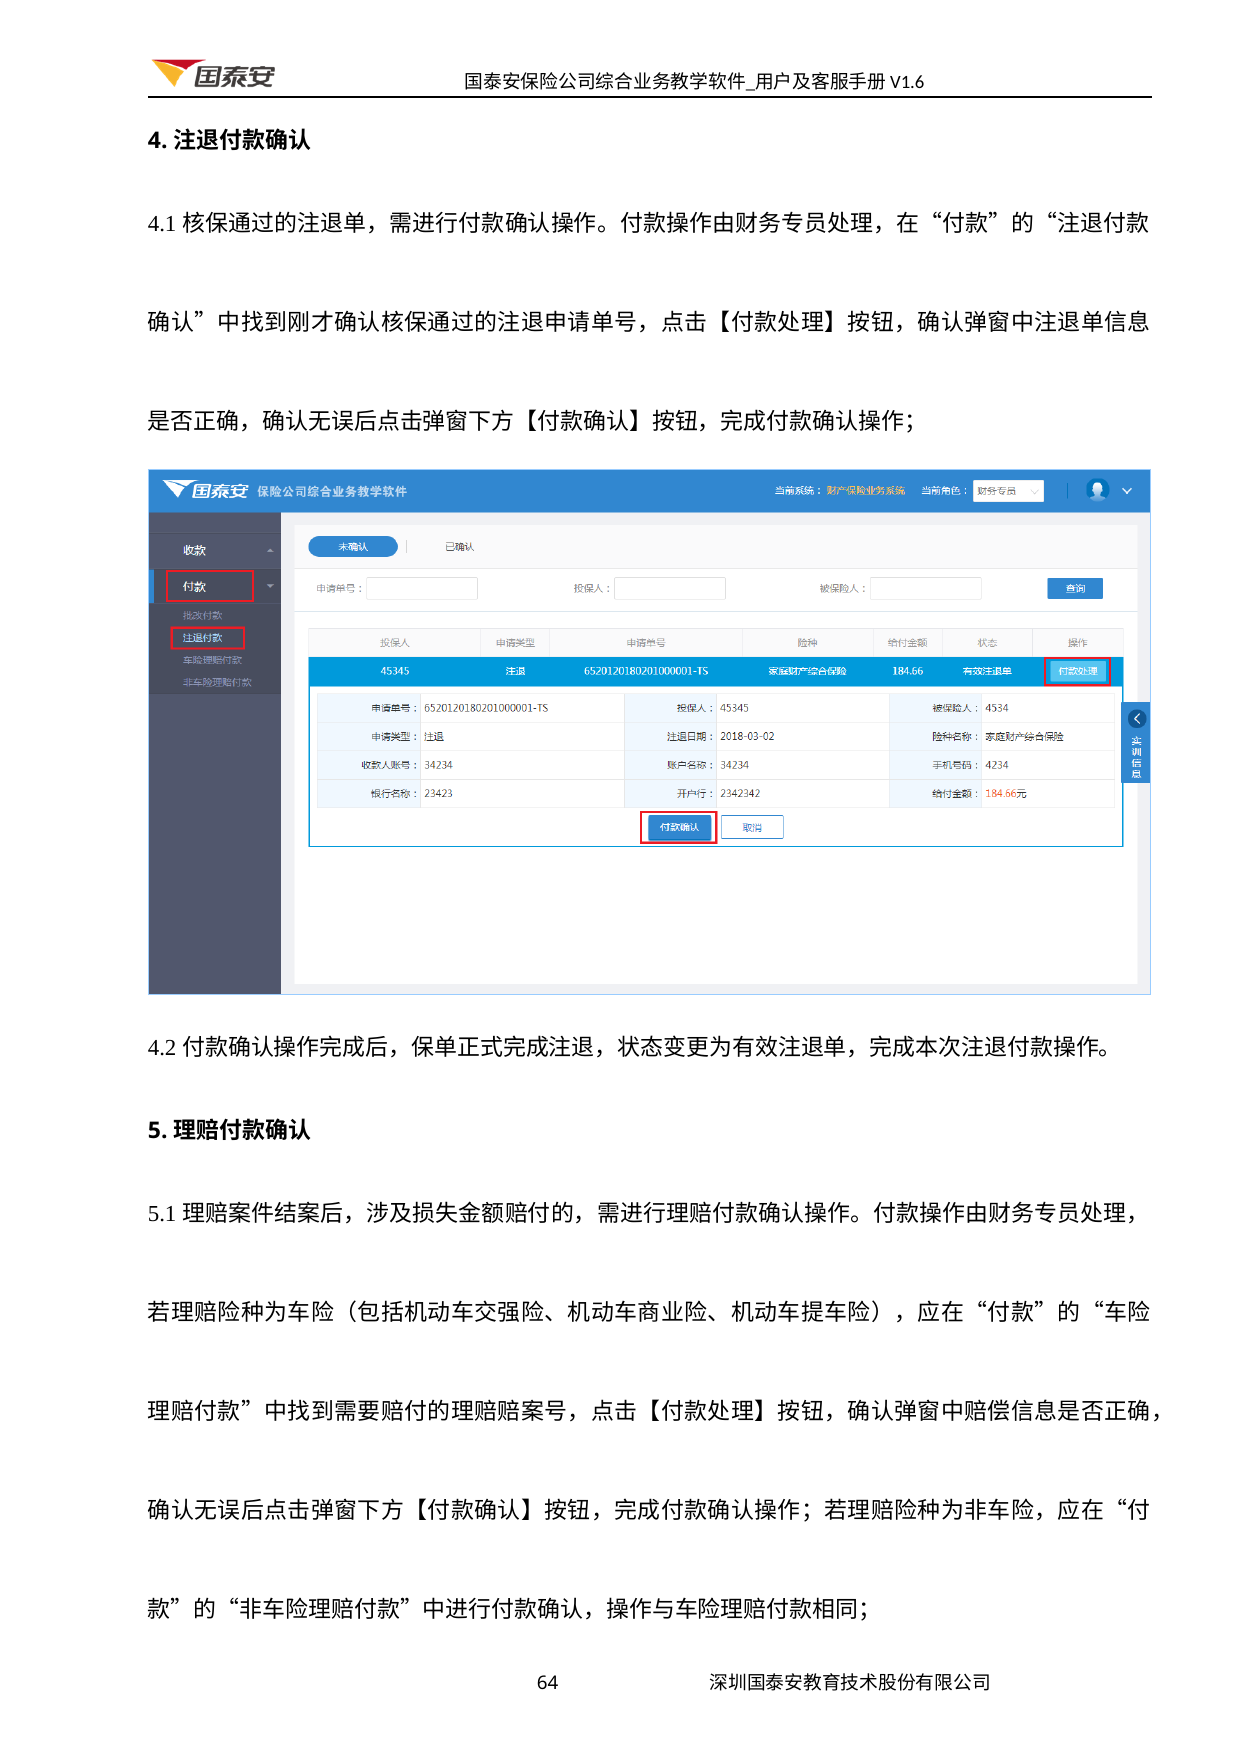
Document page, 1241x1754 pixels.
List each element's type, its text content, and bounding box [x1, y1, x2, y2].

text 5. 理赔付款确认 [148, 1096, 1152, 1162]
text 5.1 理赔案件结案后，涉及损失金额赔付的，需进行理赔付款确认操作。付款操作由财务专员处理，若理赔险种为车险（包括机动车交强险、机动车商业险、机动车提车险），应在“付款”的“车险理赔付款”中找到需要赔付的理赔赔案号，点击【付款处理】按钮，确认弹窗中赔偿信息是否正确，确认无误后点击弹窗下方【付款确认】按钮，完成付款确认操作；若理赔险种为非车险，应在“付款”的“非车险理赔付款”中进行付款确认，操作与车险理赔付款相同； [148, 1178, 1152, 1641]
text 4.1 核保通过的注退单，需进行付款确认操作。付款操作由财务专员处理，在“付款”的“注退付款确认”中找到刚才确认核保通过的注退申请单号，点击【付款处理】按钮，确认弹窗中注退单信息是否正确，确认无误后点击弹窗下方【付款确认】按钮，完成付款确认操作； [148, 188, 1152, 452]
text 4.2 付款确认操作完成后，保单正式完成注退，状态变更为有效注退单，完成本次注退付款操作。 [148, 1013, 1152, 1079]
picture [149, 470, 1150, 994]
picture [147, 59, 278, 89]
text 4. 注退付款确认 [148, 106, 1152, 172]
